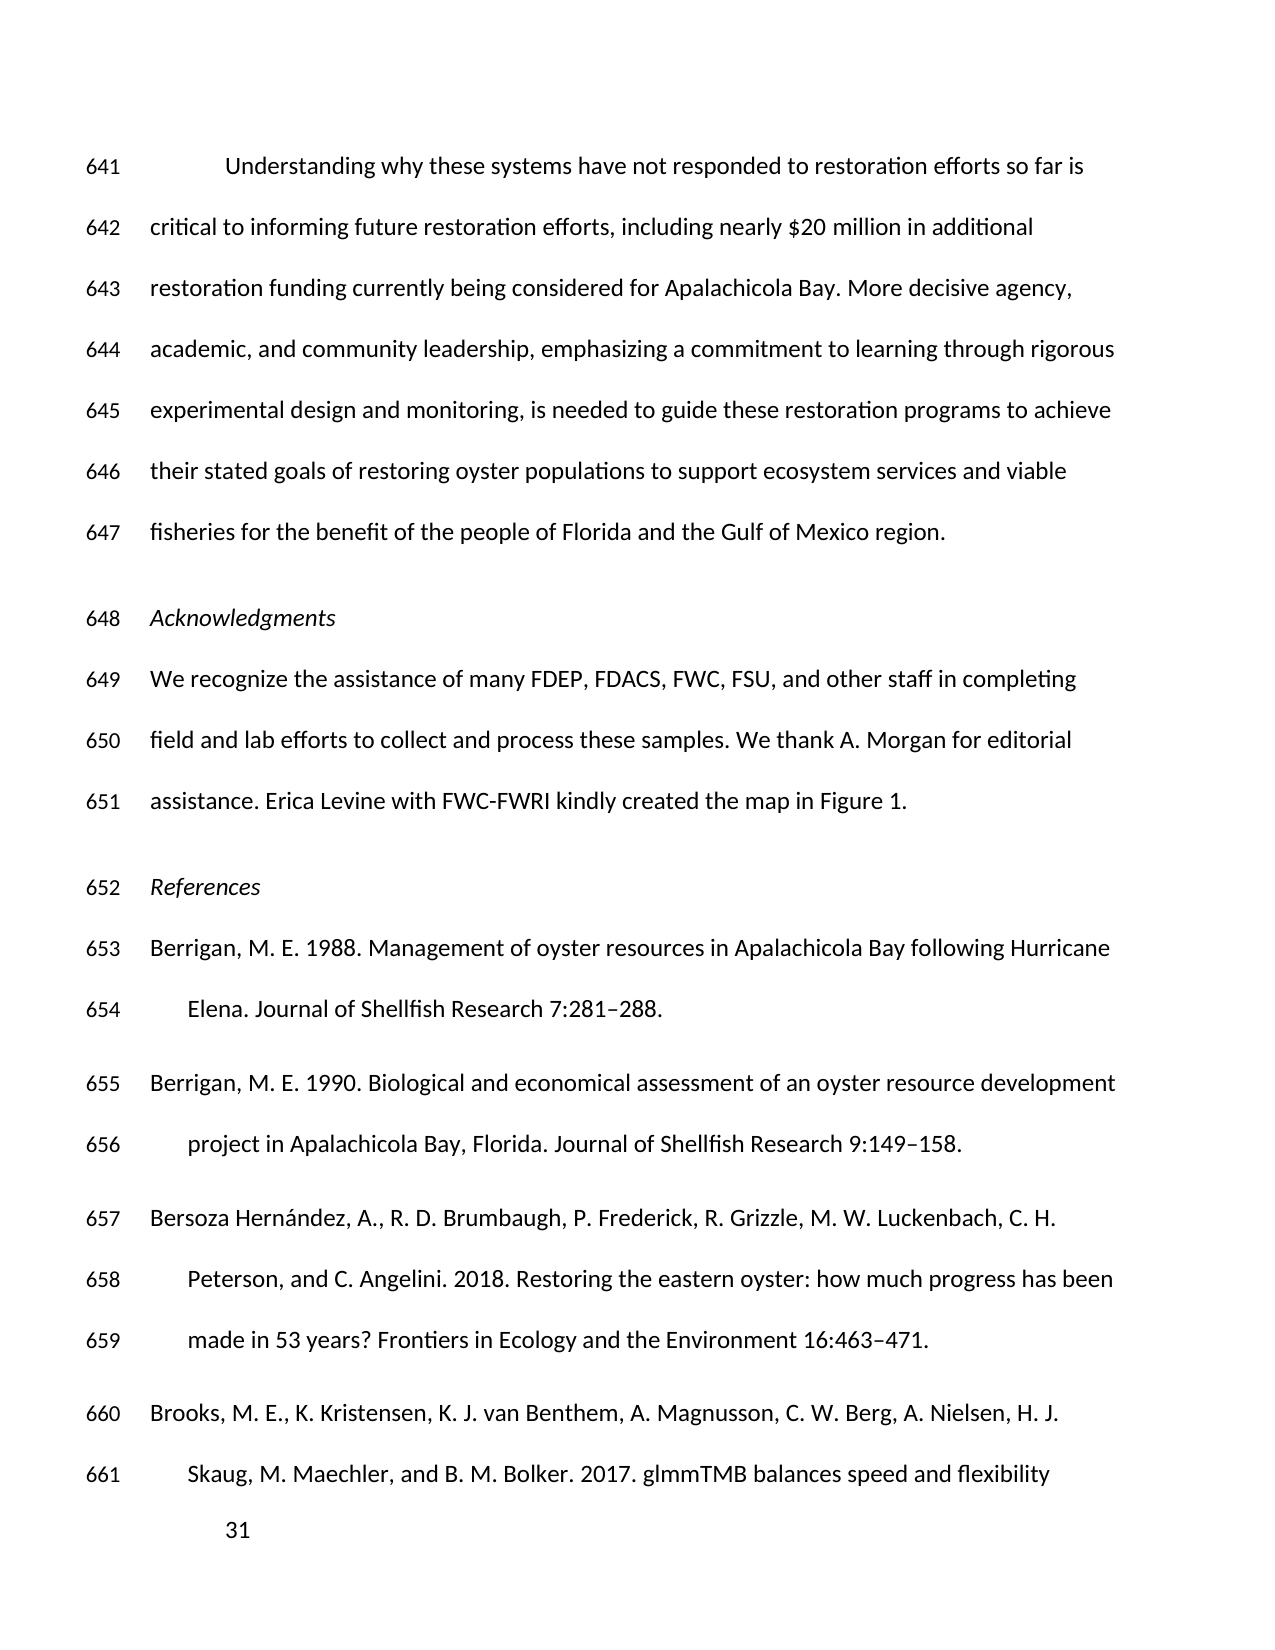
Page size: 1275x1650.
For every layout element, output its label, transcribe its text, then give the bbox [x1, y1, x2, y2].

subtitle Acknowledgments [150, 602, 1125, 633]
text We recognize the assistance of many FDEP, FDACS, FWC, FSU, and other staff in completing field and lab efforts to collect and process these samples. We thank A. Morgan for editorial assistance. Erica Levine with FWC-FWRI kindly created the map in Figure 1. [150, 663, 1125, 816]
subtitle References [150, 871, 1125, 902]
text Bersoza Hernández, A., R. D. Brumbaugh, P. Frederick, R. Grizzle, M. W. Luckenbach, C. H. Peterson, and C. Angelini. 2018. Restoring the eastern oyster: how much progress has been made in 53 years? Frontiers in Ecology and the Environment 16:463–471. [150, 1202, 1125, 1354]
text Berrigan, M. E. 1988. Management of oyster resources in Apalachicola Bay following Hurricane Elena. Journal of Shellfish Research 7:281–288. [150, 932, 1125, 1024]
text Berrigan, M. E. 1990. Biological and economical assessment of an oyster resource development project in Apalachicola Bay, Florida. Journal of Shellfish Research 9:149–158. [150, 1067, 1125, 1159]
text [150, 1397, 1125, 1489]
text Understanding why these systems have not responded to restoration efforts so far is critical to informing future restoration efforts, including nearly $20 million in additional restoration funding currently being considered for Apalachicola Bay. More decisive agency, academic, and community leadership, emphasizing a commitment to learning through rigorous experimental design and monitoring, is needed to guide these restoration programs to achieve their stated goals of restoring oyster populations to support ecosystem services and viable fisheries for the benefit of the people of Florida and the Gulf of Mexico region. [150, 150, 1125, 547]
